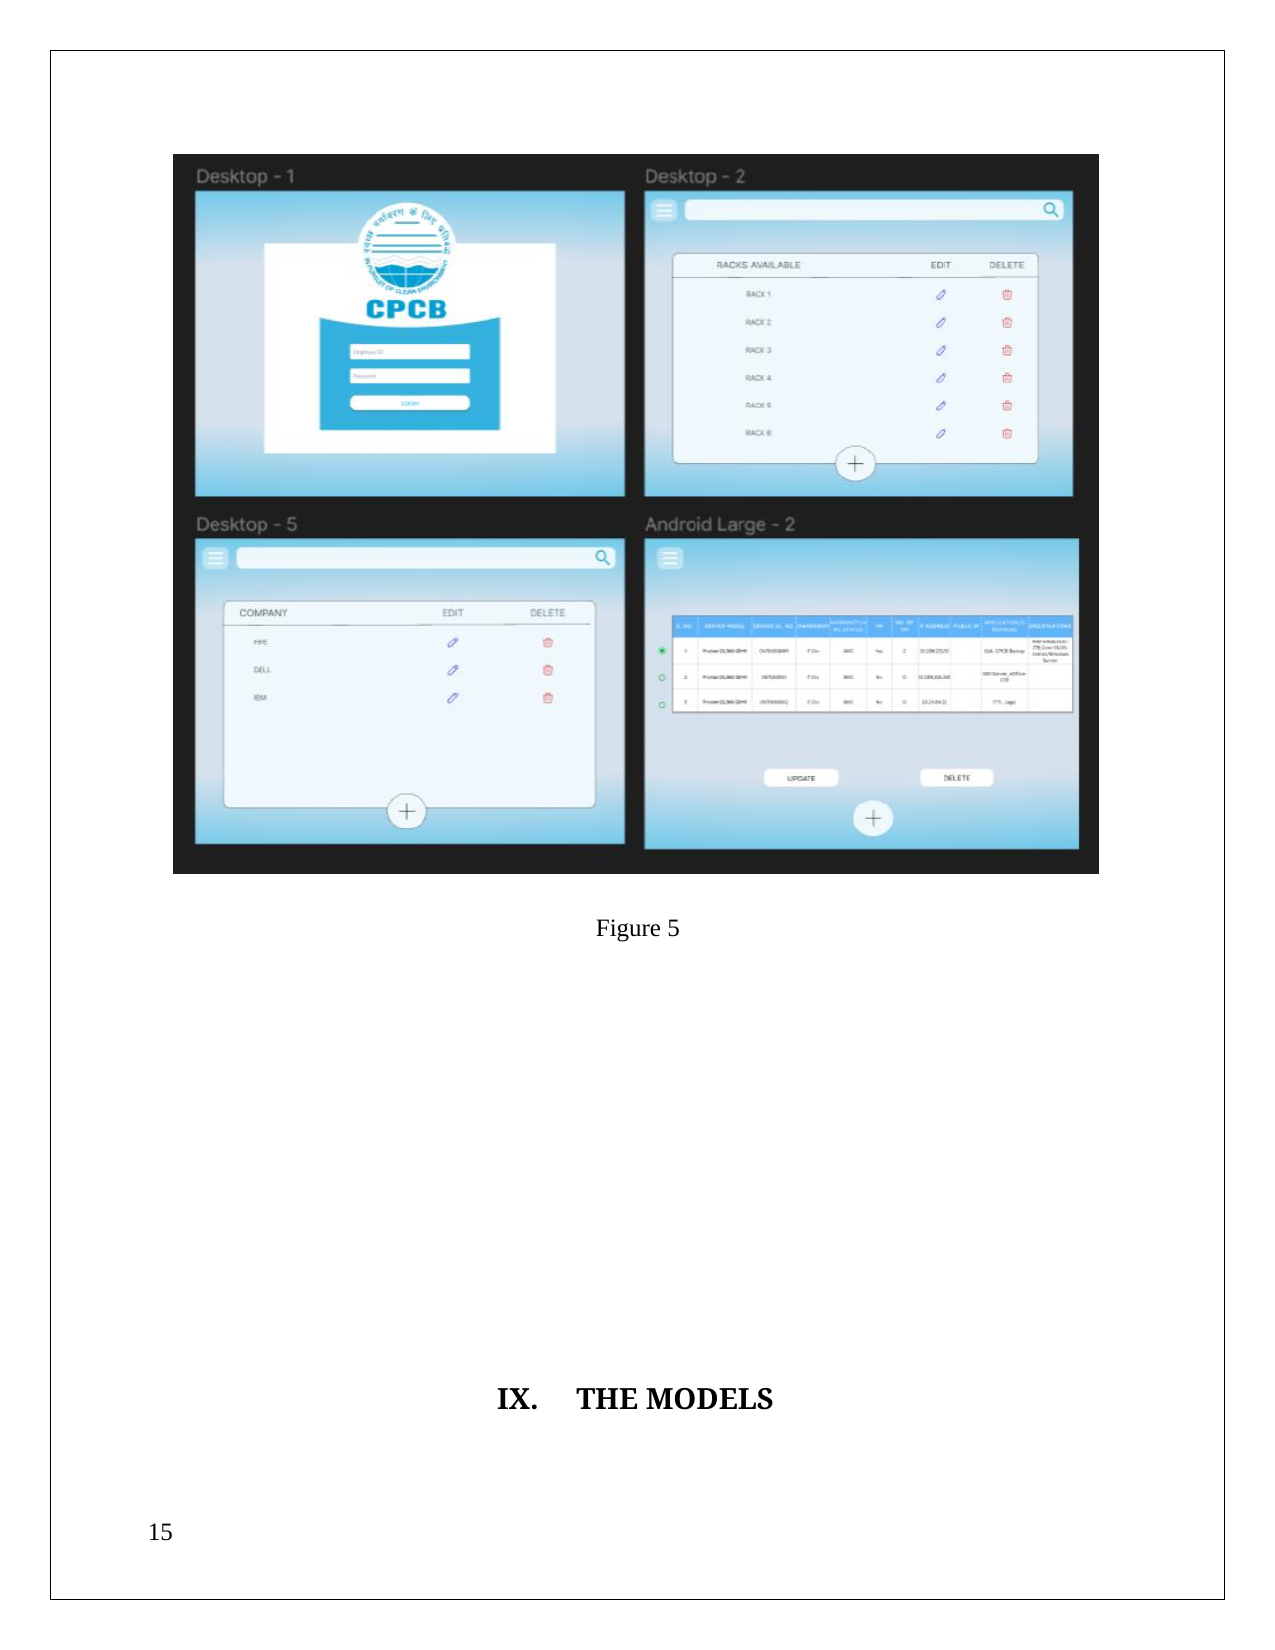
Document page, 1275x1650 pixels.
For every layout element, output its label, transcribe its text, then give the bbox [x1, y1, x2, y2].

title Figure 5 [148, 913, 1127, 942]
picture [171, 150, 1104, 874]
list THE MODELS [185, 1378, 1127, 1418]
